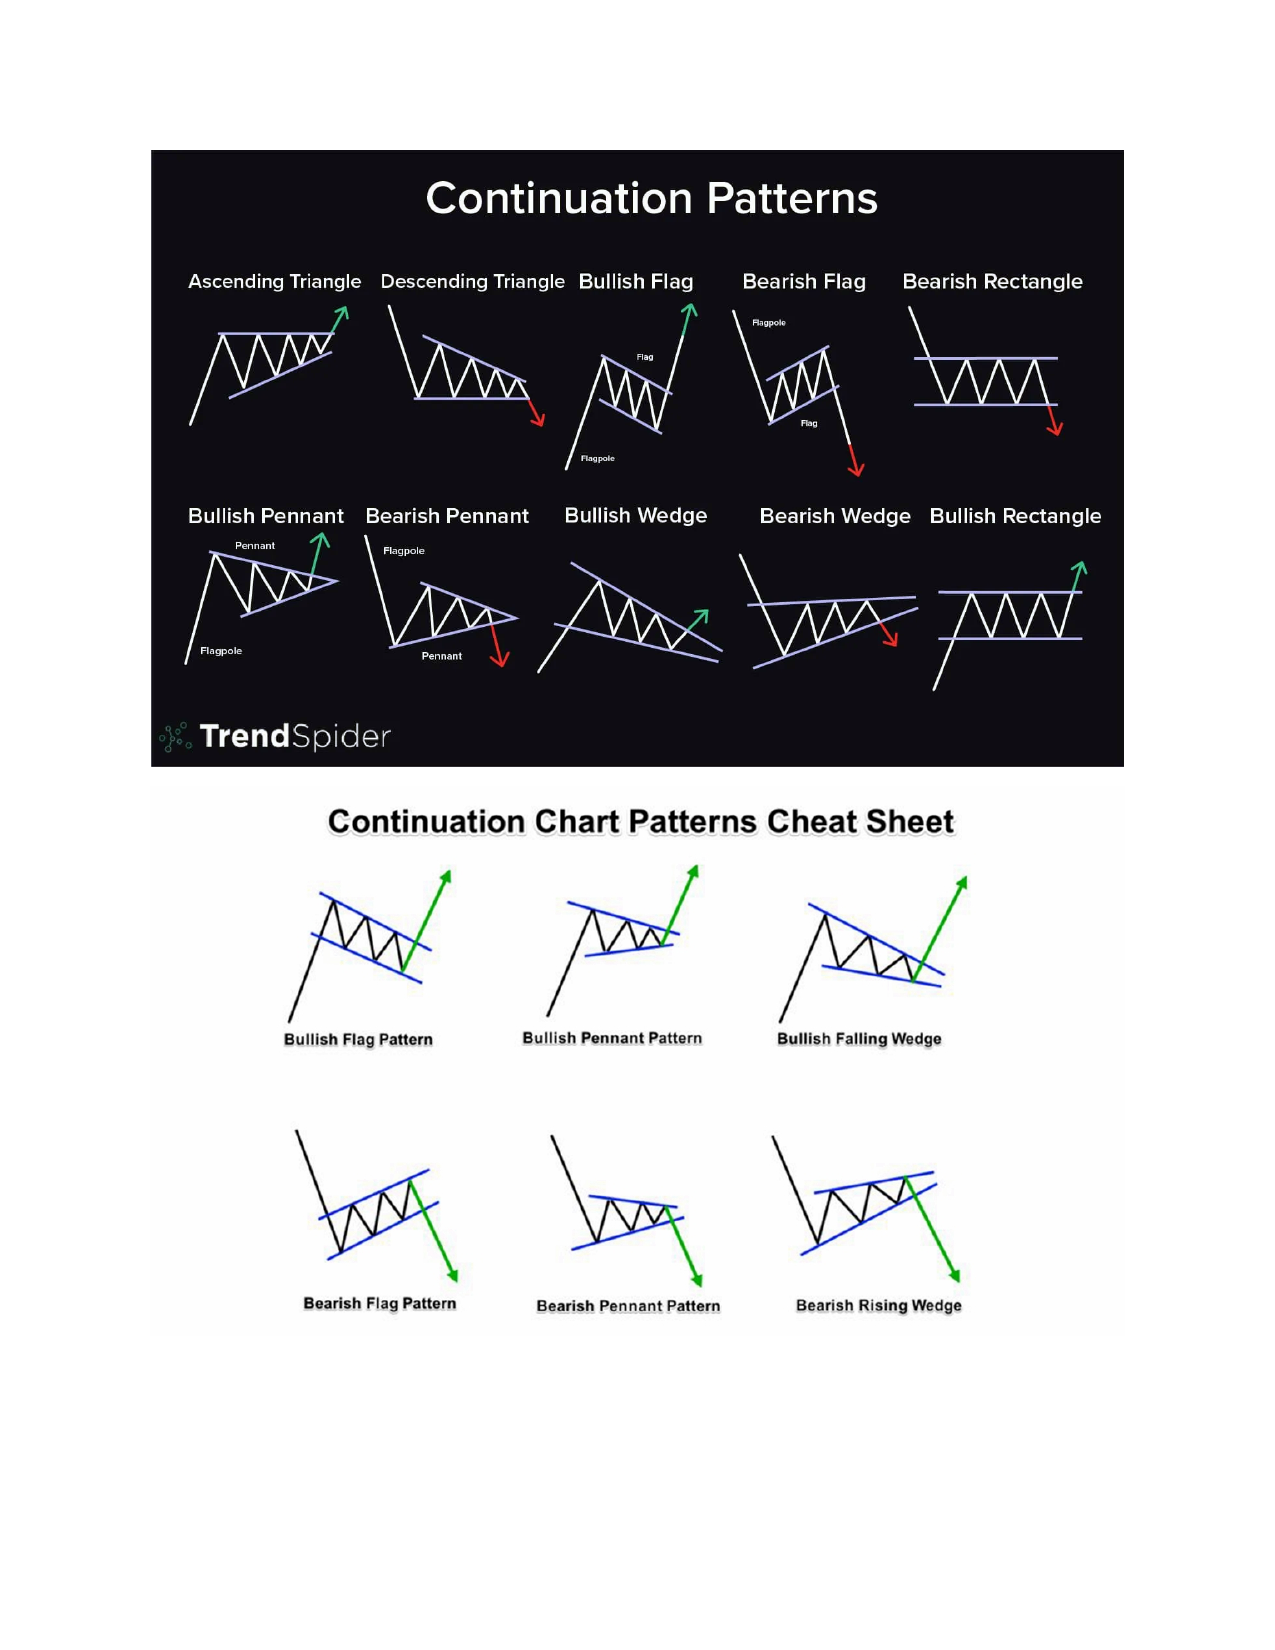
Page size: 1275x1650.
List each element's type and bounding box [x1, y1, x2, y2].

picture [151, 150, 1124, 767]
picture [150, 786, 1125, 1336]
